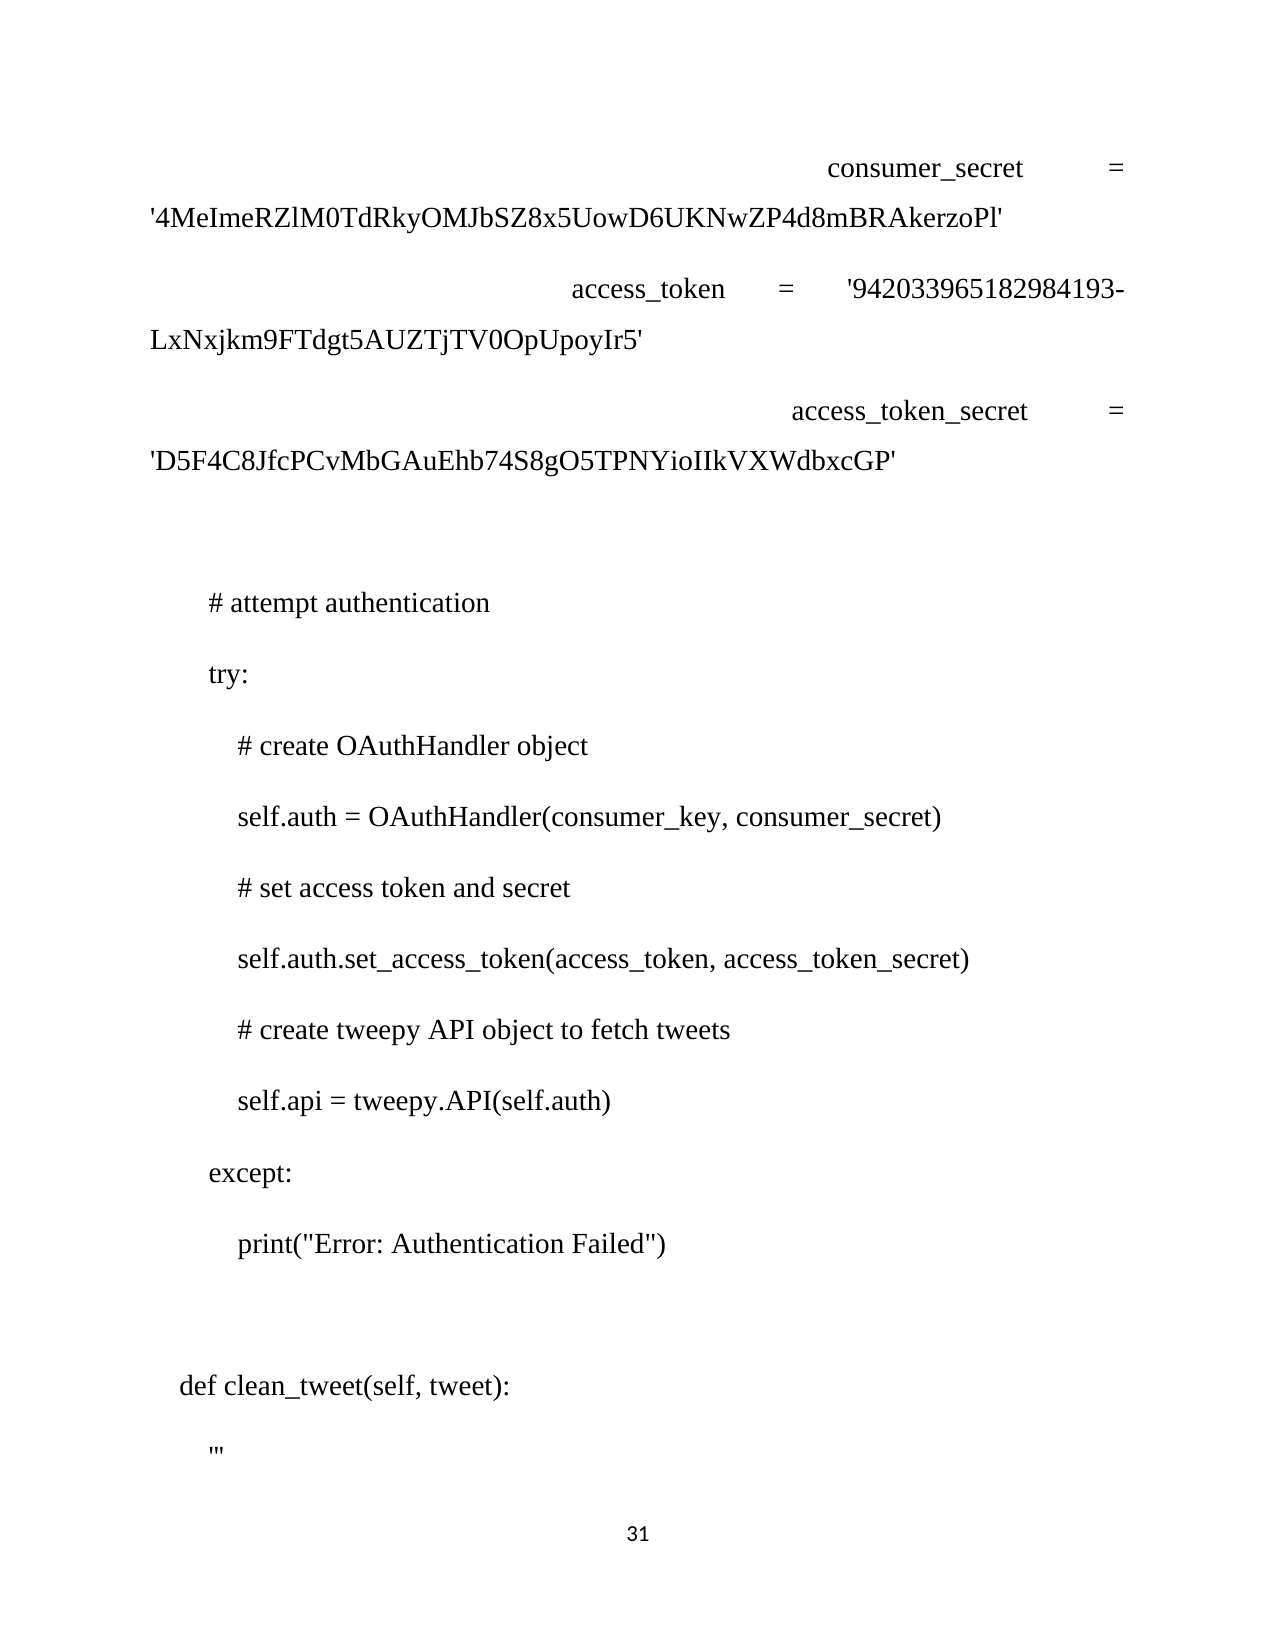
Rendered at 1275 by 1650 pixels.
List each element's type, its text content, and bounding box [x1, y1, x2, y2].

text try: [150, 657, 1125, 690]
text def clean_tweet(self, tweet): [150, 1368, 1125, 1402]
text # create tweepy API object to fetch tweets [150, 1012, 1125, 1046]
text print("Error: Authentication Failed") [150, 1226, 1125, 1259]
text self.api = tweepy.API(self.auth) [150, 1083, 1125, 1117]
text except: [150, 1155, 1125, 1188]
text self.auth.set_access_token(access_token, access_token_secret) [150, 941, 1125, 975]
text access_token = '942033965182984193-LxNxjkm9FTdgt5AUZTjTV0OpUpoyIr5' [150, 271, 1125, 355]
text consumer_secret = '4MeImeRZlM0TdRkyOMJbSZ8x5UowD6UKNwZP4d8mBRAkerzoPl' [150, 150, 1125, 234]
text # create OAuthHandler object [150, 728, 1125, 761]
text # attempt authentication [150, 586, 1125, 619]
text access_token_secret = 'D5F4C8JfcPCvMbGAuEhb74S8gO5TPNYioIIkVXWdbxcGP' [150, 393, 1125, 477]
text self.auth = OAuthHandler(consumer_key, consumer_secret) [150, 799, 1125, 832]
text ''' [150, 1439, 1125, 1473]
text # set access token and secret [150, 870, 1125, 904]
